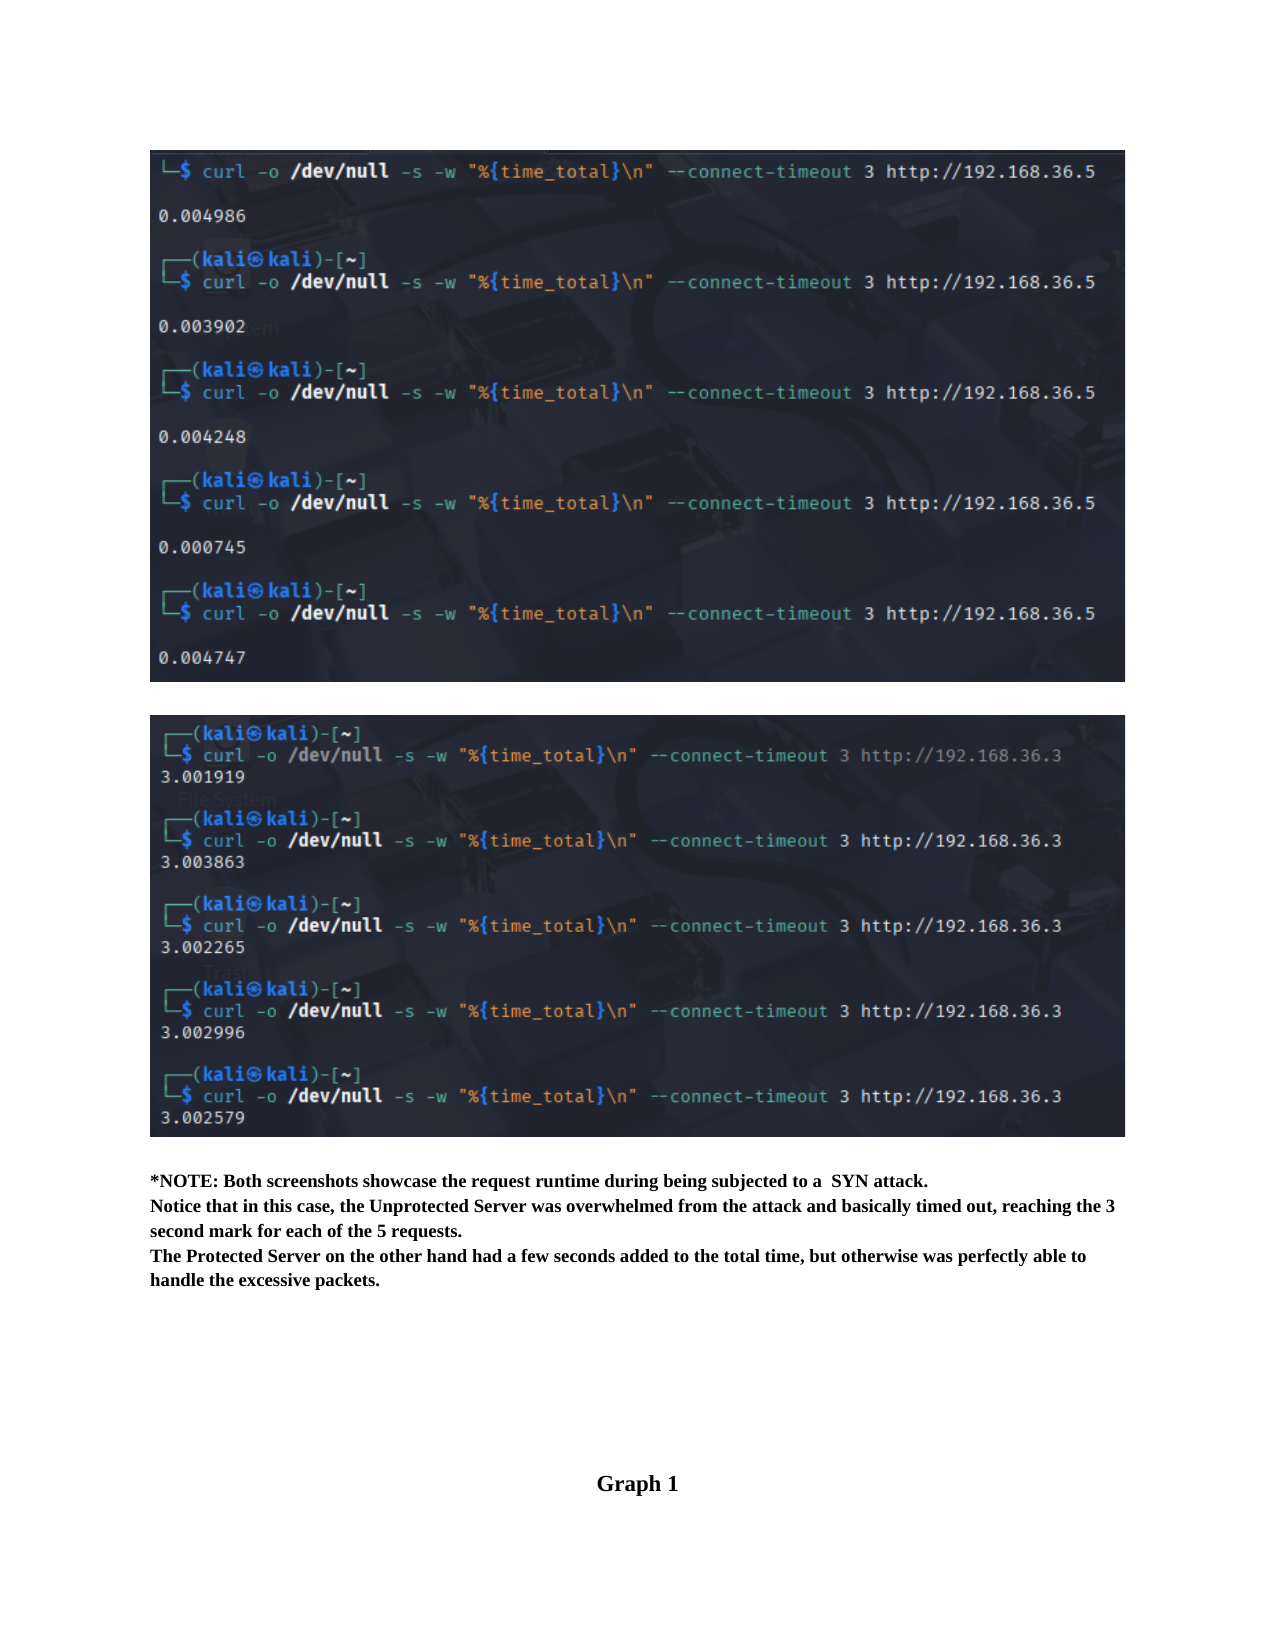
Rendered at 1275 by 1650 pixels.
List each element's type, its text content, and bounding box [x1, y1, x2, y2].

text The Protected Server on the other hand had a few seconds added to the total time, but otherwise was perfectly able to handle the excessive packets. [150, 1244, 1125, 1291]
text Notice that in this case, the Unprotected Server was overwhelmed from the attack and basically timed out, reaching the 3 second mark for each of the 5 requests. [150, 1195, 1125, 1241]
text Graph 1 [150, 1470, 1125, 1496]
picture [150, 150, 1125, 682]
text *NOTE: Both screenshots showcase the request runtime during being subjected to a SYN attack. [150, 1170, 1125, 1192]
picture [150, 715, 1125, 1137]
